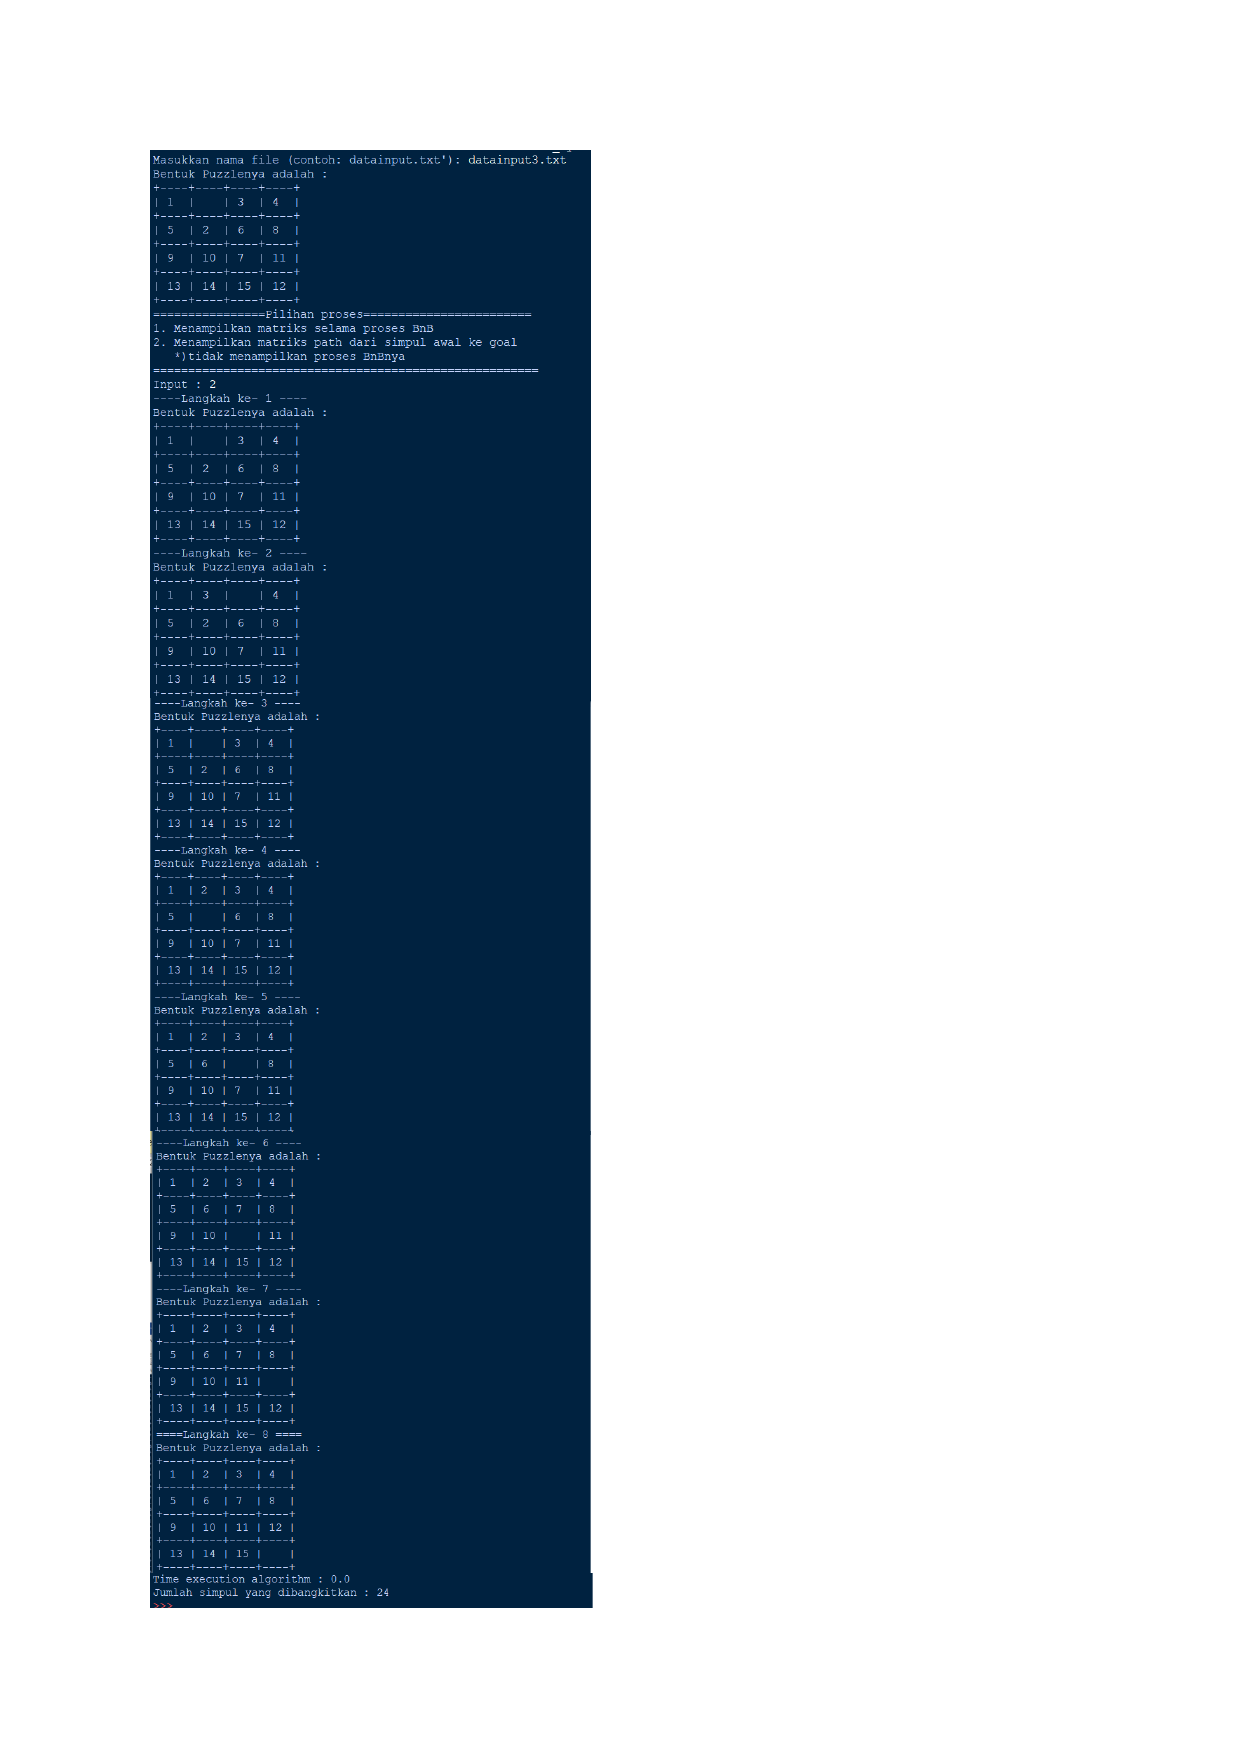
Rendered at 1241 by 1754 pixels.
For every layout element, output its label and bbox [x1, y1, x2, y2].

picture [150, 150, 593, 1608]
